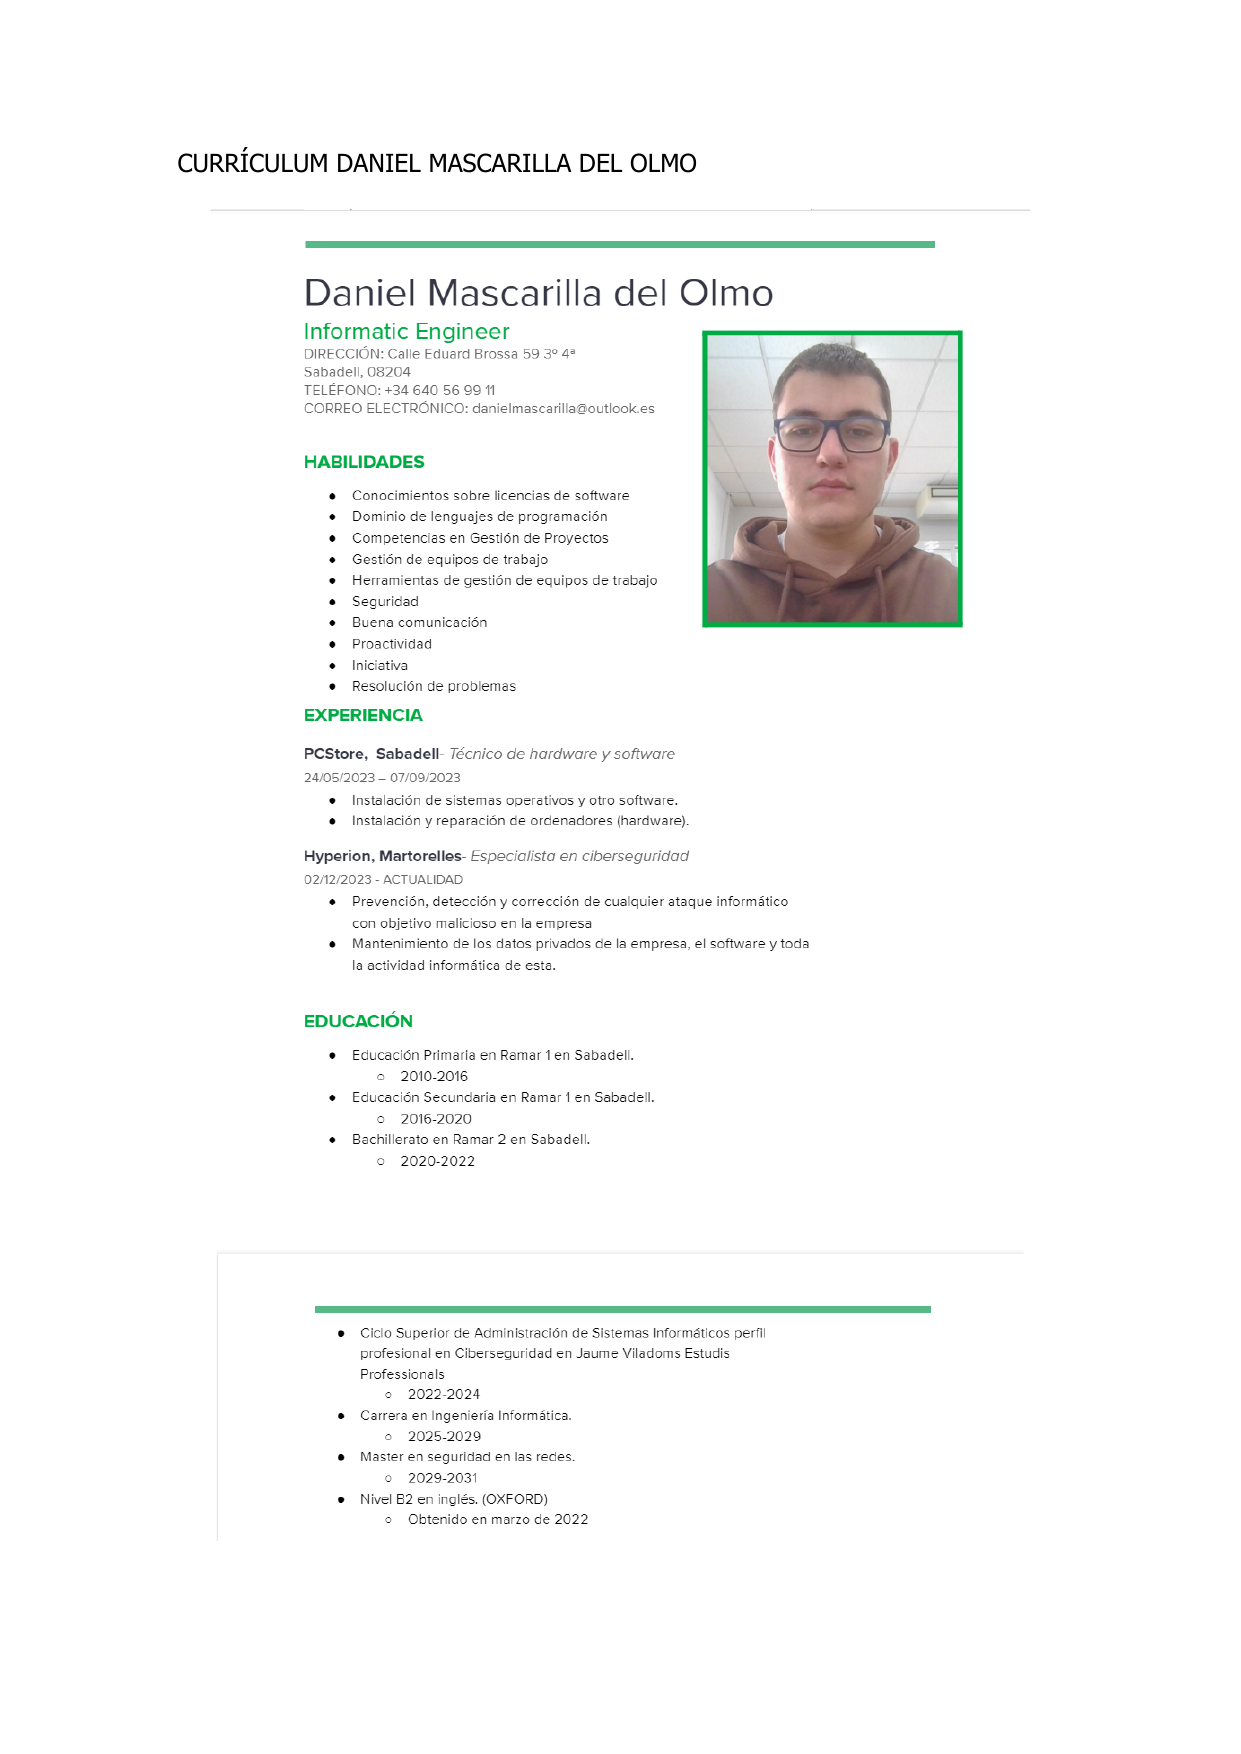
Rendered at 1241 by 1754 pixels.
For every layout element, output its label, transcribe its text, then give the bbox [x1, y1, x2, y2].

text CURRÍCULUM DANIEL MASCARILLA DEL OLMO [177, 148, 1063, 178]
picture [216, 1250, 1024, 1541]
picture [210, 209, 1030, 1220]
